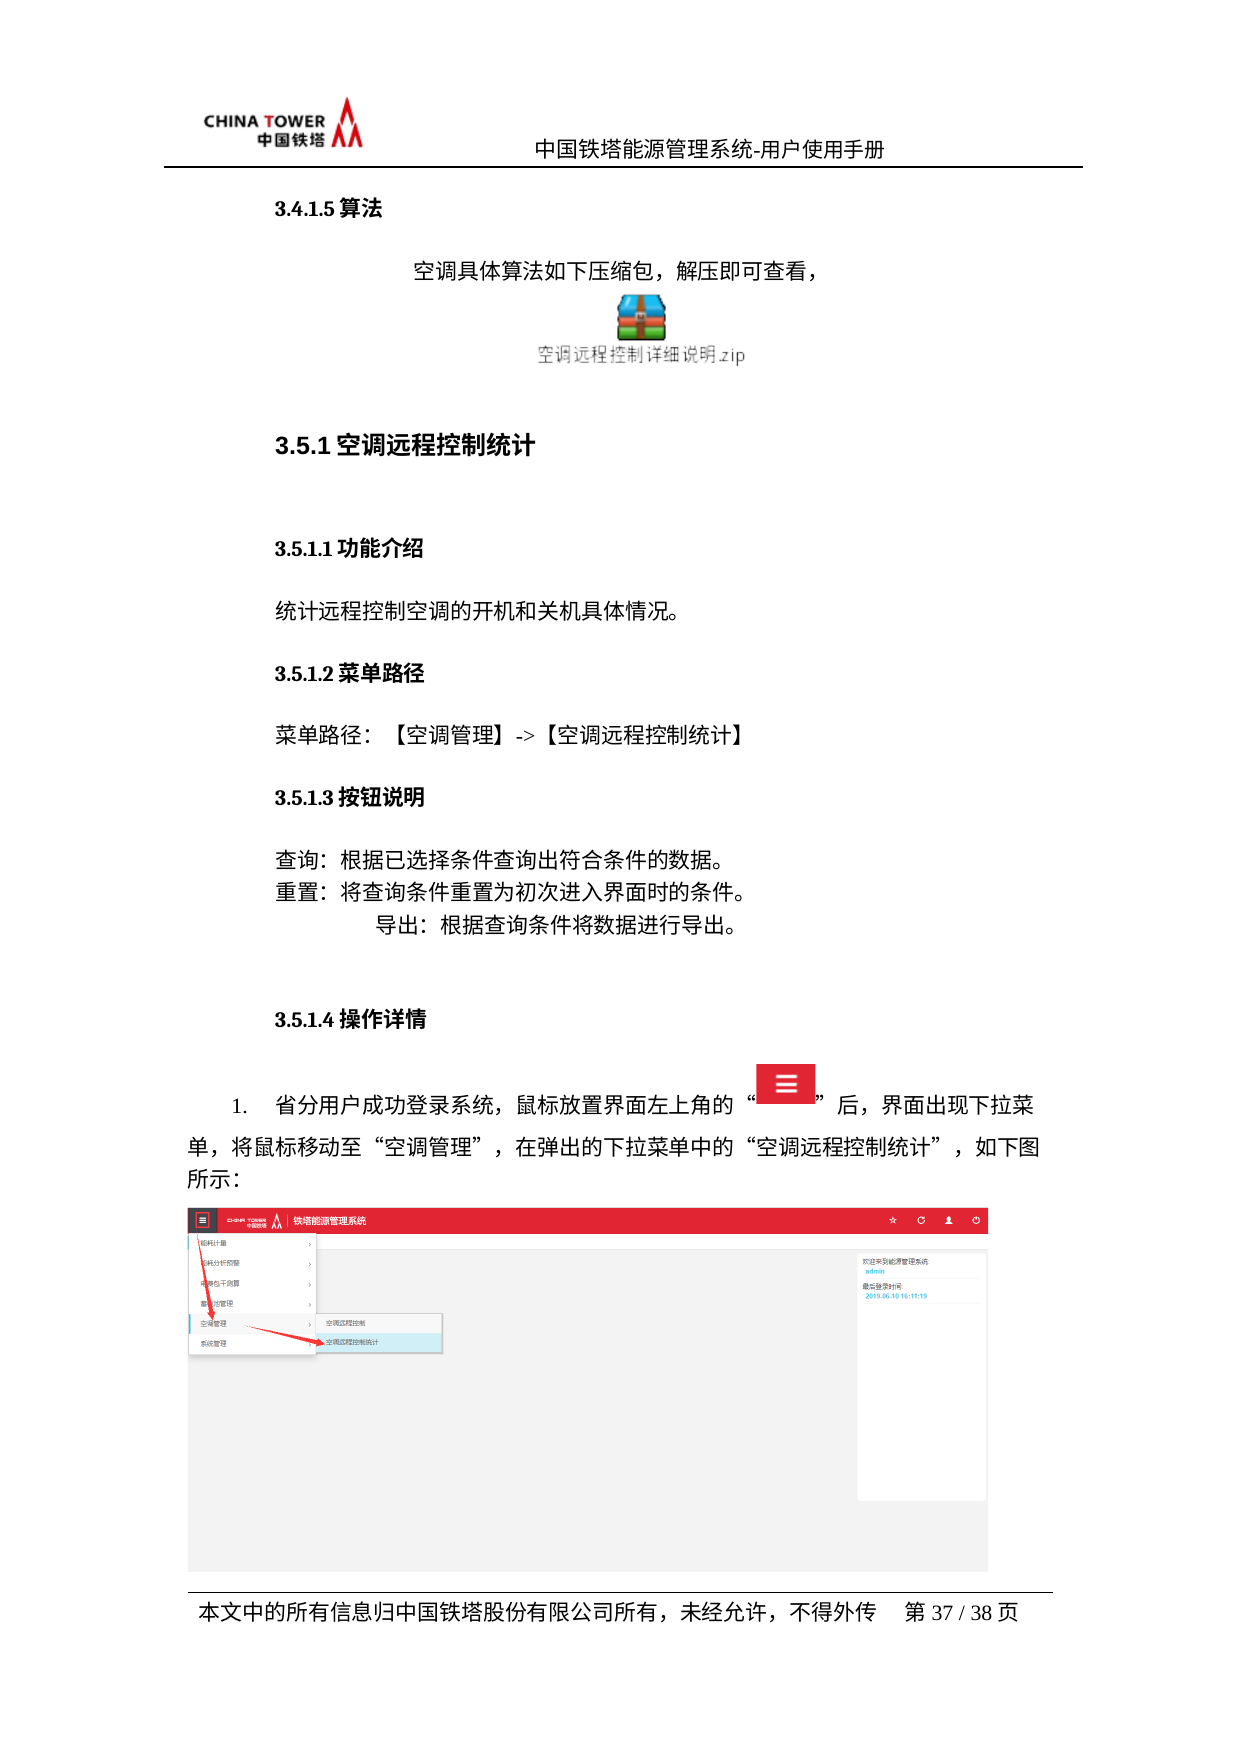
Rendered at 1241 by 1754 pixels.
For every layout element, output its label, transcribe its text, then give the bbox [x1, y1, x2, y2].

text 导出：根据查询条件将数据进行导出。 [225, 907, 1053, 940]
text 菜单路径：【空调管理】->【空调远程控制统计】 [231, 718, 1053, 750]
subtitle 3.5.1.1功能介绍 [231, 531, 1053, 563]
text 空调具体算法如下压缩包，解压即可查看， [225, 254, 1053, 286]
subtitle 3.5.1.4操作详情 [231, 1001, 1053, 1034]
text 重置：将查询条件重置为初次进入界面时的条件。 [231, 875, 1053, 907]
subtitle 3.5.1.2菜单路径 [231, 655, 1053, 688]
picture [187, 1206, 989, 1572]
picture [756, 1064, 816, 1103]
text 统计远程控制空调的开机和关机具体情况。 [231, 593, 1053, 626]
subtitle 3.4.1.5算法 [231, 191, 1053, 223]
text 查询：根据已选择条件查询出符合条件的数据。 [231, 842, 1053, 875]
list 省分用户成功登录系统，鼠标放置界面左上角的“”后，界面出现下拉菜单，将鼠标移动至“空调管理”，在弹出的下拉菜单中的“空调远程控制统计”，如下图所示： [187, 1064, 1053, 1194]
picture [187, 88, 382, 158]
subtitle 3.5.1空调远程控制统计 [231, 411, 1053, 476]
subtitle 3.5.1.3按钮说明 [231, 779, 1053, 812]
